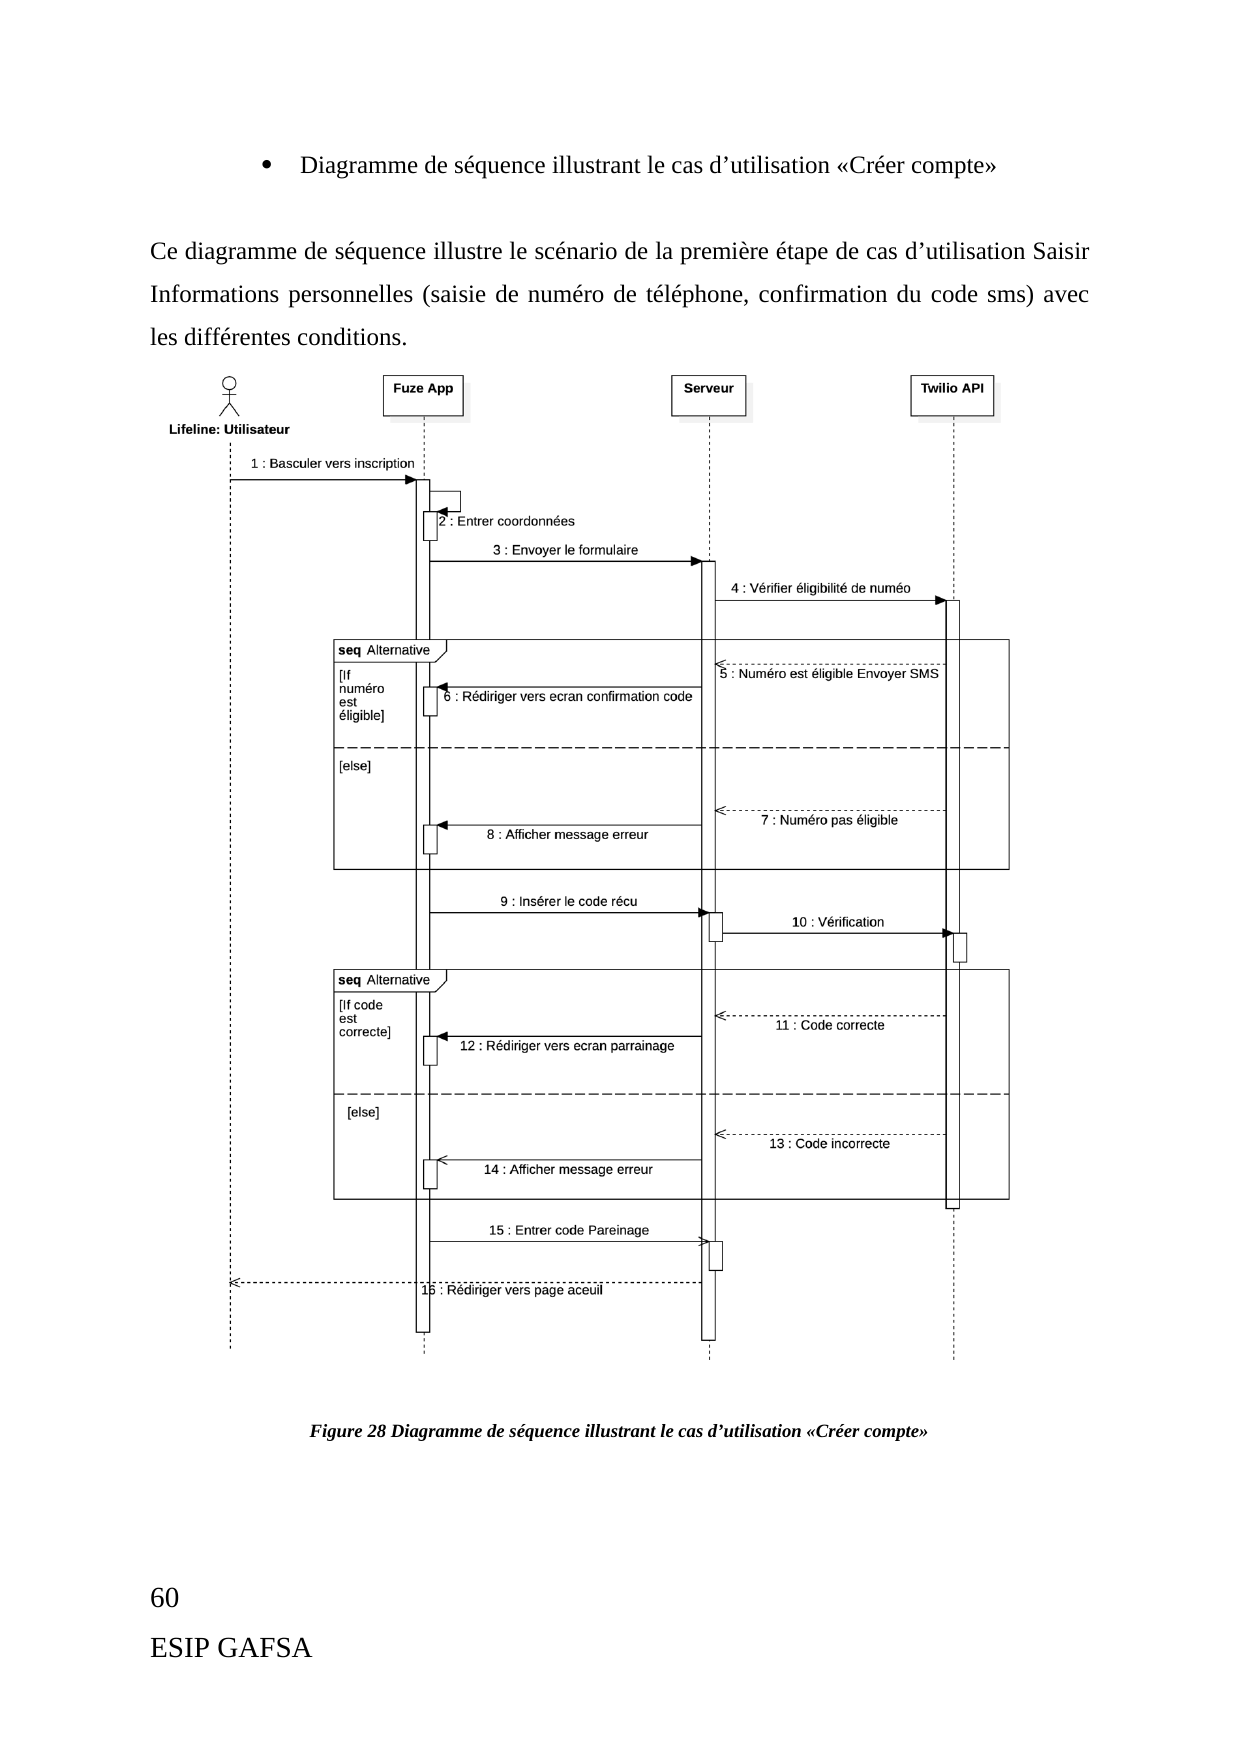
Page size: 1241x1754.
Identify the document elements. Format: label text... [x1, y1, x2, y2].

picture [150, 365, 1049, 1404]
text Ce diagramme de séquence illustre le scénario de la première étape de cas d’utilisation Saisir Informations personnelles (saisie de numéro de téléphone, confirmation du code sms) avec les différentes conditions. [150, 236, 1090, 351]
list Diagramme de séquence illustrant le cas d’utilisation «Créer compte» [262, 150, 1090, 179]
